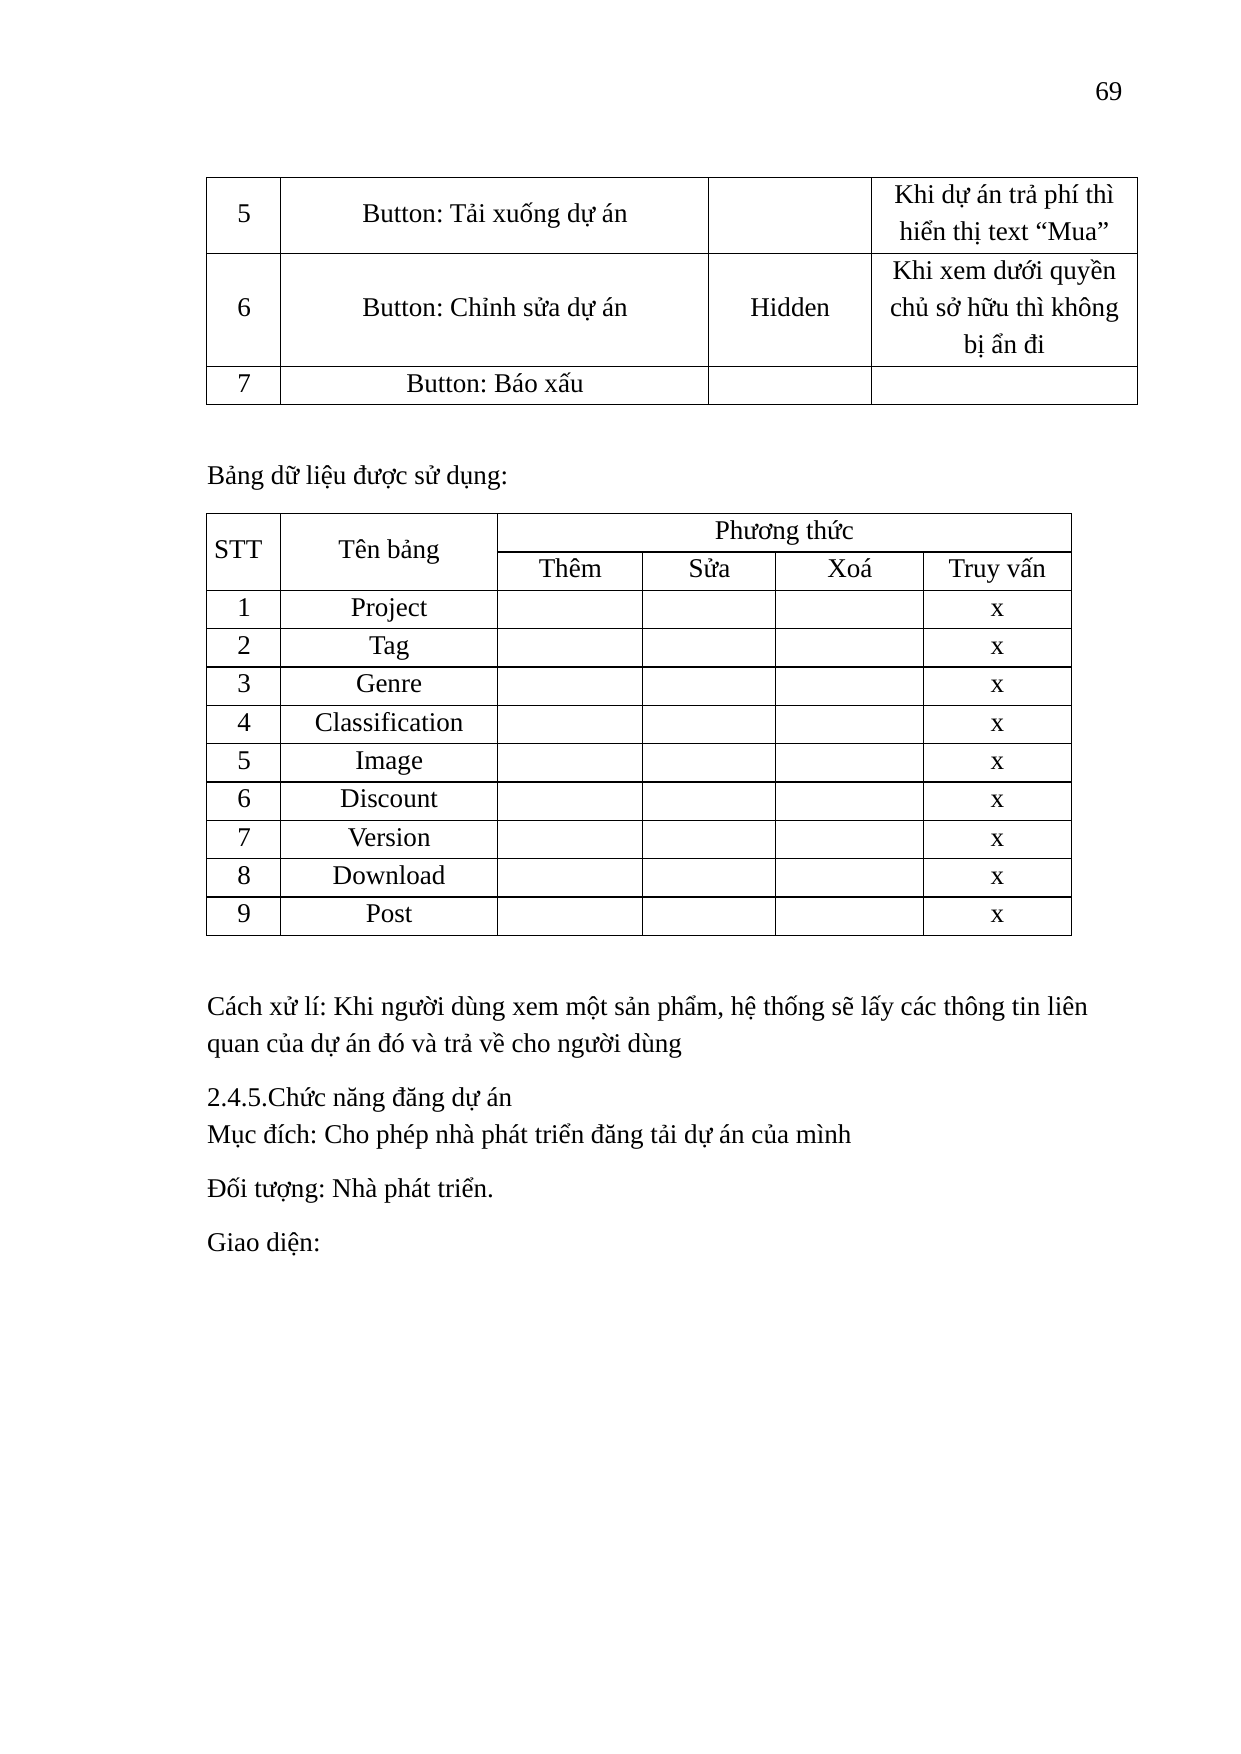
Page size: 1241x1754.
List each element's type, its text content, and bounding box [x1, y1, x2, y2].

table_cell [776, 898, 923, 935]
table_cell [776, 706, 923, 743]
table_cell x [924, 859, 1071, 896]
table_cell [643, 821, 775, 858]
table_cell [498, 706, 642, 743]
table_cell Button: Chỉnh sửa dự án [281, 254, 708, 366]
table_cell x [924, 629, 1071, 666]
table_header Phương thức [498, 514, 1071, 551]
table_cell x [924, 898, 1071, 935]
table_cell Image [281, 744, 497, 781]
table_cell [776, 744, 923, 781]
table_cell x [924, 668, 1071, 705]
subtitle Chức năng đăng dự án [207, 1081, 1122, 1112]
table_cell [776, 821, 923, 858]
table_cell Discount [281, 783, 497, 820]
table_cell Download [281, 859, 497, 896]
table_cell [872, 367, 1137, 404]
table_cell 6 [207, 254, 280, 366]
table_cell [498, 859, 642, 896]
table_cell [498, 668, 642, 705]
table_cell [776, 859, 923, 896]
table_cell x [924, 744, 1071, 781]
table_cell [498, 898, 642, 935]
table_cell Project [281, 591, 497, 628]
table_cell [498, 783, 642, 820]
table_cell Version [281, 821, 497, 858]
table_cell 6 [207, 783, 280, 820]
table_cell [709, 178, 871, 253]
text Bảng dữ liệu được sử dụng: [207, 459, 1122, 490]
table_cell 5 [207, 744, 280, 781]
table_cell x [924, 591, 1071, 628]
table_cell [643, 783, 775, 820]
table_cell Khi dự án trả phí thì hiển thị text “Mua” [872, 178, 1137, 253]
table_cell 7 [207, 821, 280, 858]
table_cell Genre [281, 668, 497, 705]
table_cell [643, 591, 775, 628]
table_cell Tag [281, 629, 497, 666]
table_cell [643, 744, 775, 781]
table_cell Truy vấn [924, 553, 1071, 590]
table_cell [643, 629, 775, 666]
table_cell x [924, 821, 1071, 858]
table_cell [643, 706, 775, 743]
text Cách xử lí: Khi người dùng xem một sản phẩm, hệ thống sẽ lấy các thông tin liên quan của dự án đó và trả về cho người dùng [207, 990, 1122, 1058]
table_cell [709, 367, 871, 404]
table_cell 8 [207, 859, 280, 896]
table_cell 5 [207, 178, 280, 253]
table_header Tên bảng [281, 514, 497, 590]
table_cell [776, 591, 923, 628]
table_cell 4 [207, 706, 280, 743]
table_cell x [924, 706, 1071, 743]
table_cell [643, 898, 775, 935]
table_cell [776, 629, 923, 666]
table_cell [776, 783, 923, 820]
table_cell [643, 668, 775, 705]
table_cell Button: Tải xuống dự án [281, 178, 708, 253]
table_cell Hidden [709, 254, 871, 366]
table_cell 1 [207, 591, 280, 628]
table_cell [498, 821, 642, 858]
table_cell [776, 668, 923, 705]
text Mục đích: Cho phép nhà phát triển đăng tải dự án của mình [207, 1118, 1122, 1149]
table_header STT [207, 514, 280, 590]
table_cell Thêm [498, 553, 642, 590]
table_cell Post [281, 898, 497, 935]
table_cell 3 [207, 668, 280, 705]
table_cell [498, 591, 642, 628]
table_cell [643, 859, 775, 896]
table_cell 9 [207, 898, 280, 935]
table_cell Button: Báo xấu [281, 367, 708, 404]
table_cell [498, 744, 642, 781]
table_cell 2 [207, 629, 280, 666]
text Đối tượng: Nhà phát triển. [207, 1172, 1122, 1203]
table_cell Classification [281, 706, 497, 743]
table_cell [498, 629, 642, 666]
table_cell x [924, 783, 1071, 820]
table_cell Khi xem dưới quyền chủ sở hữu thì không bị ẩn đi [872, 254, 1137, 366]
table_cell 7 [207, 367, 280, 404]
table_cell Sửa [643, 553, 775, 590]
text Giao diện: [207, 1226, 1122, 1257]
table_cell Xoá [776, 553, 923, 590]
